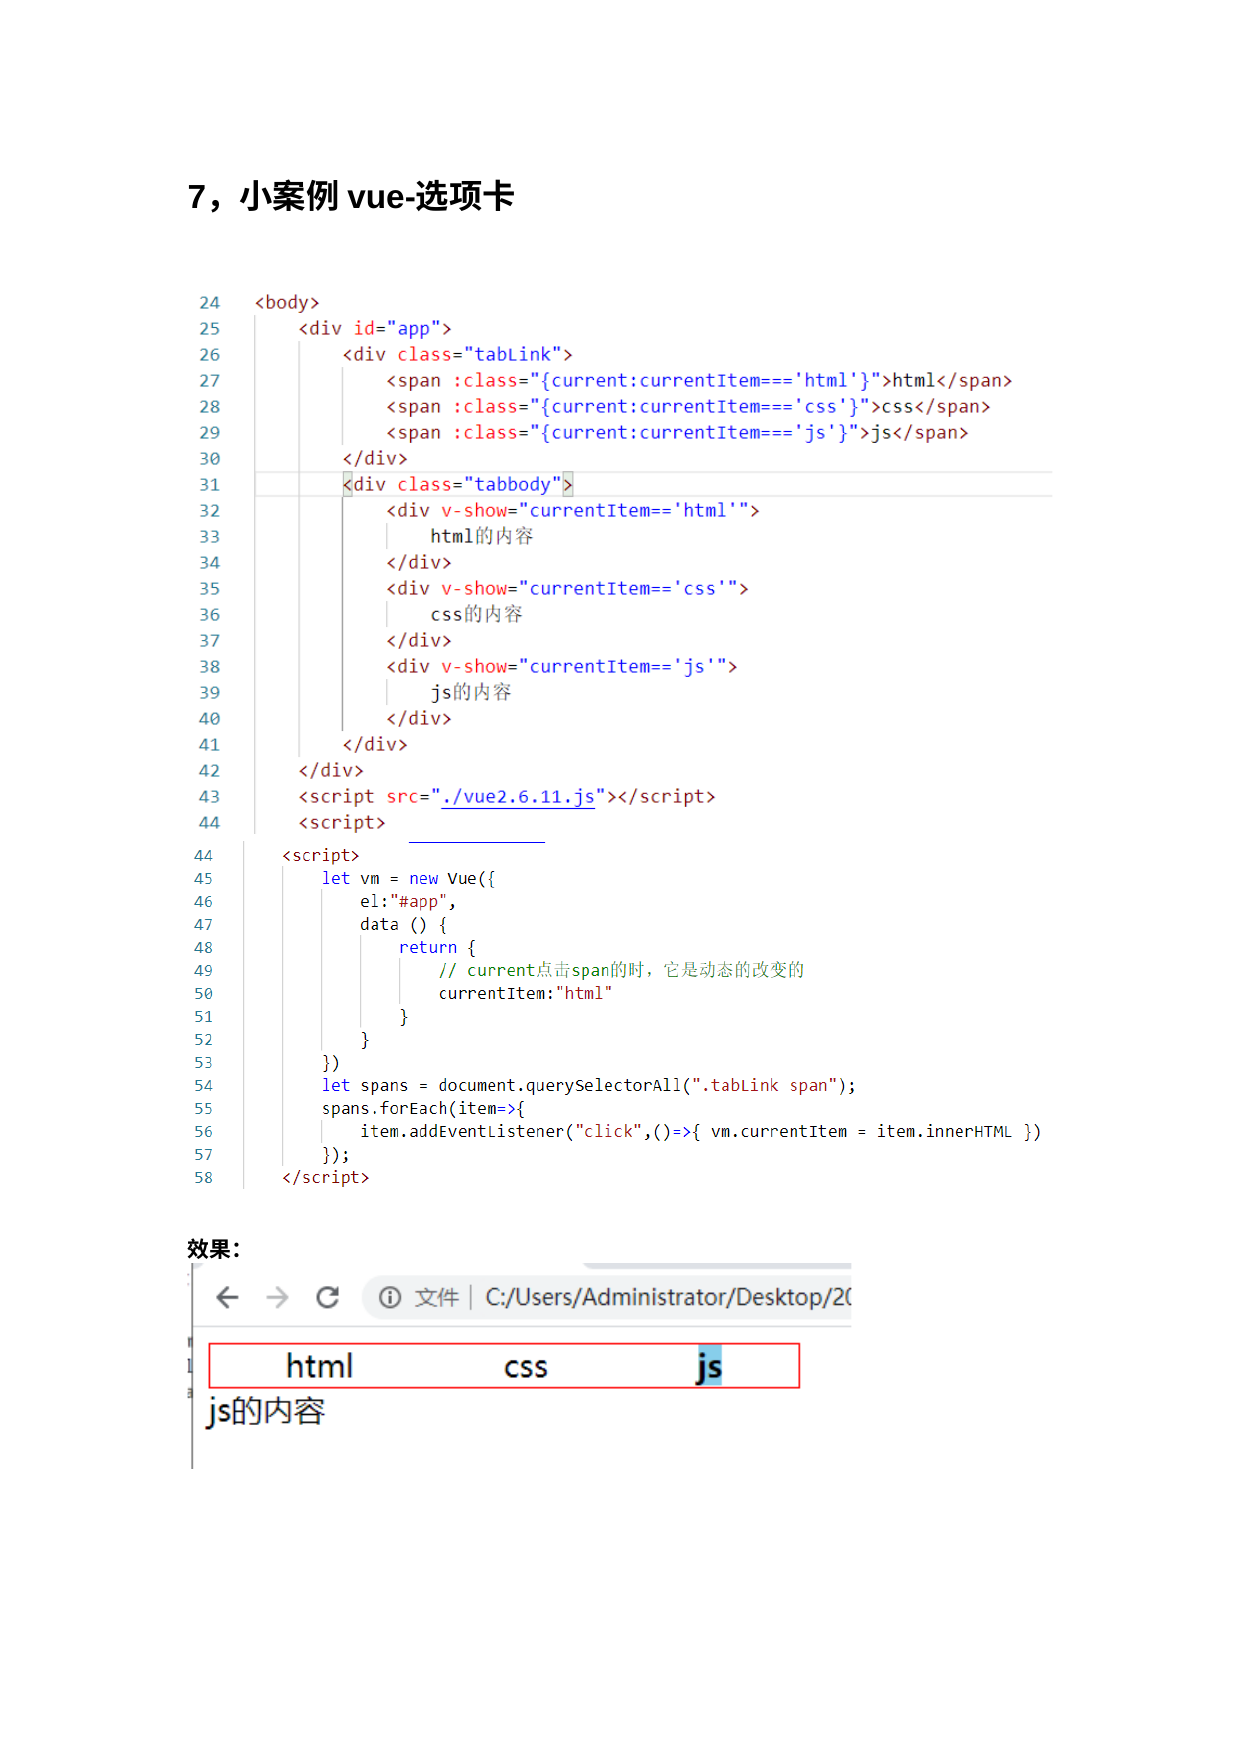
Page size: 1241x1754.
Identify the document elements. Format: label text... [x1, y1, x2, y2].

subtitle 7，小案例 vue-选项卡 [187, 162, 1053, 227]
picture [187, 841, 1052, 1190]
picture [187, 1263, 852, 1469]
text 效果： [187, 1231, 1053, 1264]
picture [187, 288, 1053, 834]
